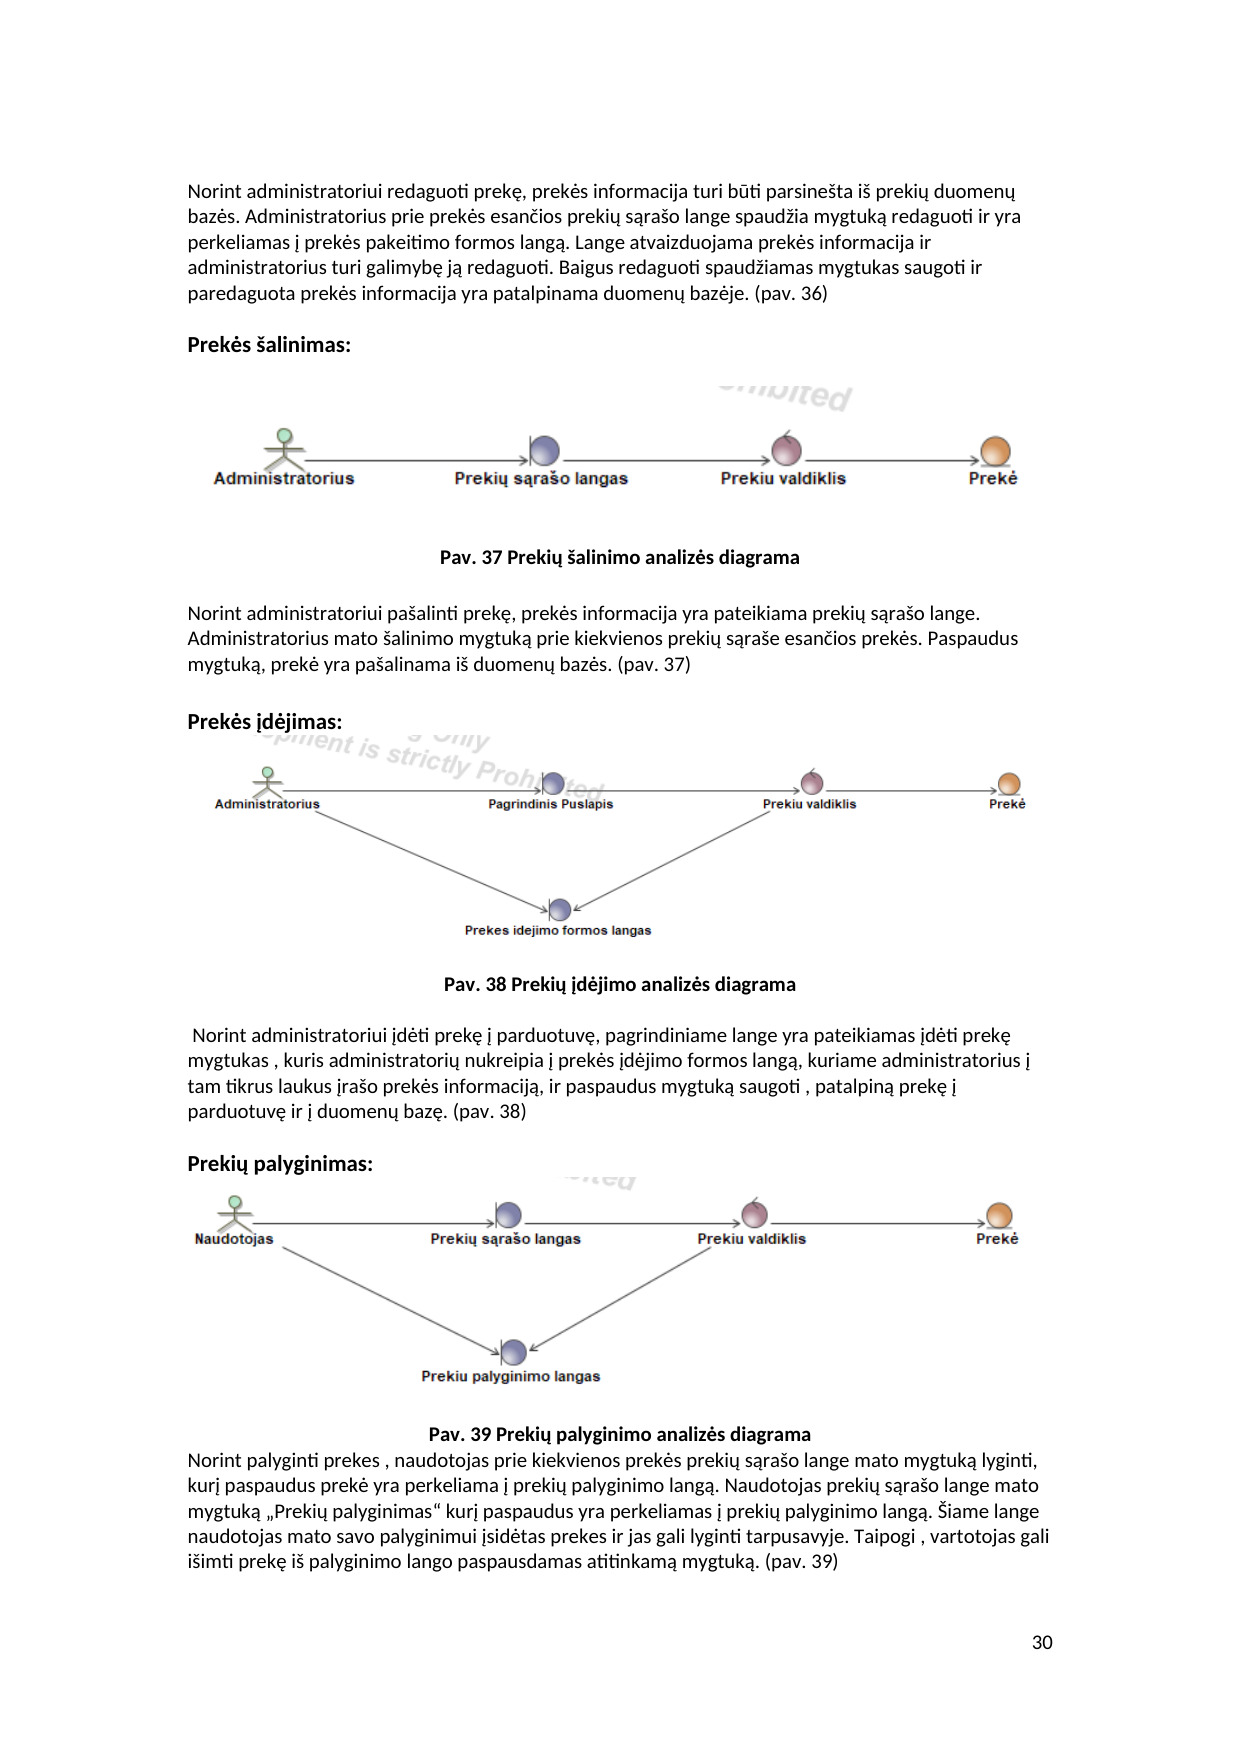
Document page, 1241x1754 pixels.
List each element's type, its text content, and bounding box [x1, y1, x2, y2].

text Prekės šalinimas: [187, 331, 1053, 358]
picture [187, 1177, 1053, 1422]
text Pav. 37 Prekių šalinimo analizės diagrama [187, 545, 1053, 570]
text Prekių palyginimas: [187, 1149, 1053, 1177]
text Norint administratoriui pašalinti prekę, prekės informacija yra pateikiama prekių sąrašo lange. Administratorius mato šalinimo mygtuką prie kiekvienos prekių sąraše esančios prekės. Paspaudus mygtuką, prekė yra pašalinama iš duomenų bazės. (pav. 37) [187, 600, 1053, 676]
text Norint administratoriui įdėti prekę į parduotuvę, pagrindiniame lange yra pateikiamas įdėti prekę mygtukas , kuris administratorių nukreipia į prekės įdėjimo formos langą, kuriame administratorius į tam tikrus laukus įrašo prekės informaciją, ir paspaudus mygtuką saugoti , patalpiną prekę į parduotuvę ir į duomenų bazę. (pav. 38) [187, 1022, 1053, 1124]
picture [187, 386, 1053, 545]
text Norint palyginti prekes , naudotojas prie kiekvienos prekės prekių sąrašo lange mato mygtuką lyginti, kurį paspaudus prekė yra perkeliama į prekių palyginimo langą. Naudotojas prekių sąrašo lange mato mygtuką „Prekių palyginimas“ kurį paspaudus yra perkeliamas į prekių palyginimo langą. Šiame lange naudotojas mato savo palyginimui įsidėtas prekes ir jas gali lyginti tarpusavyje. Taipogi , vartotojas gali išimti prekę iš palyginimo lango paspausdamas atitinkamą mygtuką. (pav. 39) [187, 1447, 1053, 1574]
text Pav. 39 Prekių palyginimo analizės diagrama [187, 1422, 1053, 1447]
picture [187, 735, 1053, 972]
text Prekės įdėjimas: [187, 707, 1053, 735]
text Pav. 38 Prekių įdėjimo analizės diagrama [187, 972, 1053, 997]
text Norint administratoriui redaguoti prekę, prekės informacija turi būti parsinešta iš prekių duomenų bazės. Administratorius prie prekės esančios prekių sąrašo lange spaudžia mygtuką redaguoti ir yra perkeliamas į prekės pakeitimo formos langą. Lange atvaizduojama prekės informacija ir administratorius turi galimybę ją redaguoti. Baigus redaguoti spaudžiamas mygtukas saugoti ir paredaguota prekės informacija yra patalpinama duomenų bazėje. (pav. 36) [187, 178, 1053, 305]
